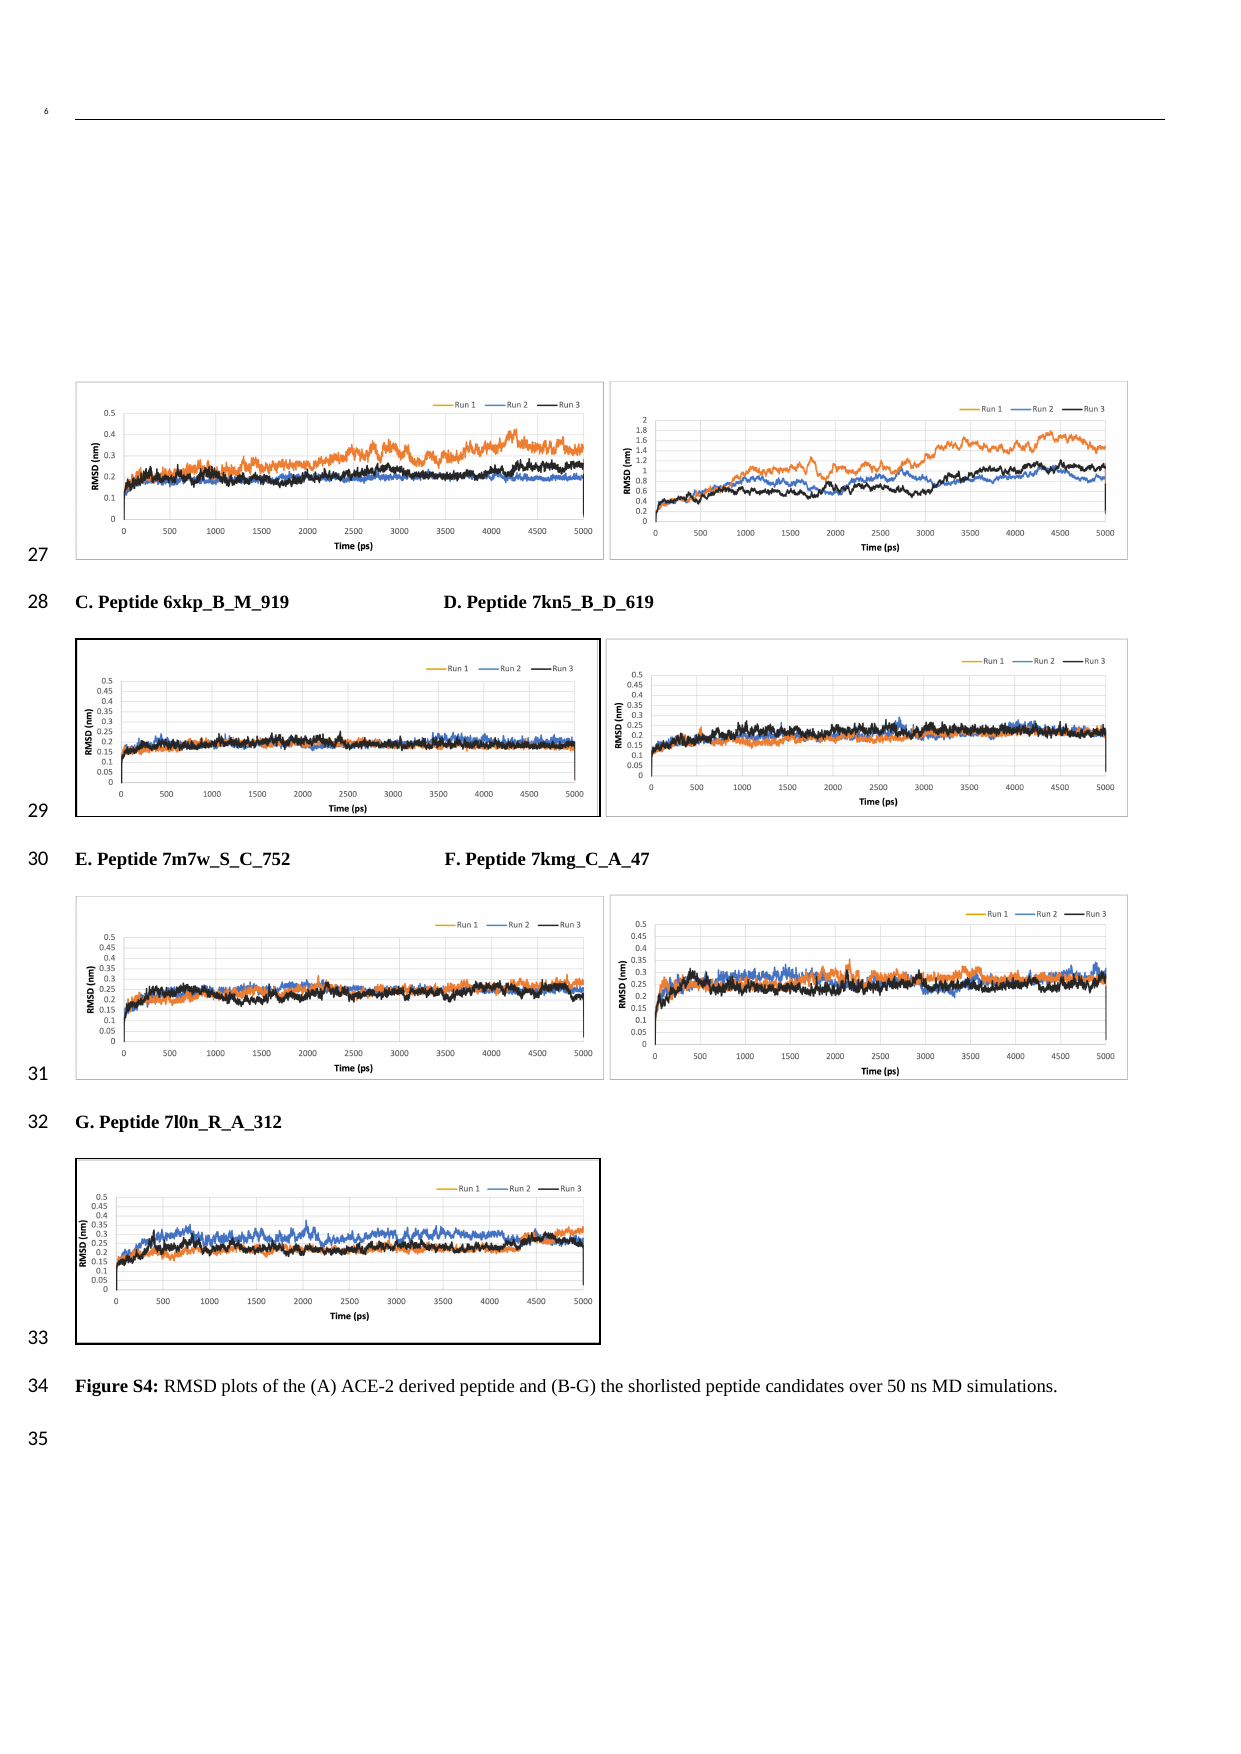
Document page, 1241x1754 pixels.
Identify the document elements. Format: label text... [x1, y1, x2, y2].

picture [609, 381, 1129, 561]
picture [609, 894, 1129, 1081]
picture [75, 381, 605, 561]
text G. Peptide 7l0n_R_A_312 [75, 1106, 1165, 1133]
picture [75, 896, 605, 1081]
picture [605, 638, 1129, 818]
text C. Peptide 6xkp_B_M_919 D. Peptide 7kn5_B_D_619 [75, 586, 1165, 613]
picture [77, 640, 599, 816]
picture [77, 1159, 599, 1343]
text E. Peptide 7m7w_S_C_752 F. Peptide 7kmg_C_A_47 [75, 842, 1165, 869]
text Figure S4: RMSD plots of the (A) ACE-2 derived peptide and (B-G) the shorlisted peptide candidates over 50 ns MD simulations. [75, 1370, 1165, 1397]
